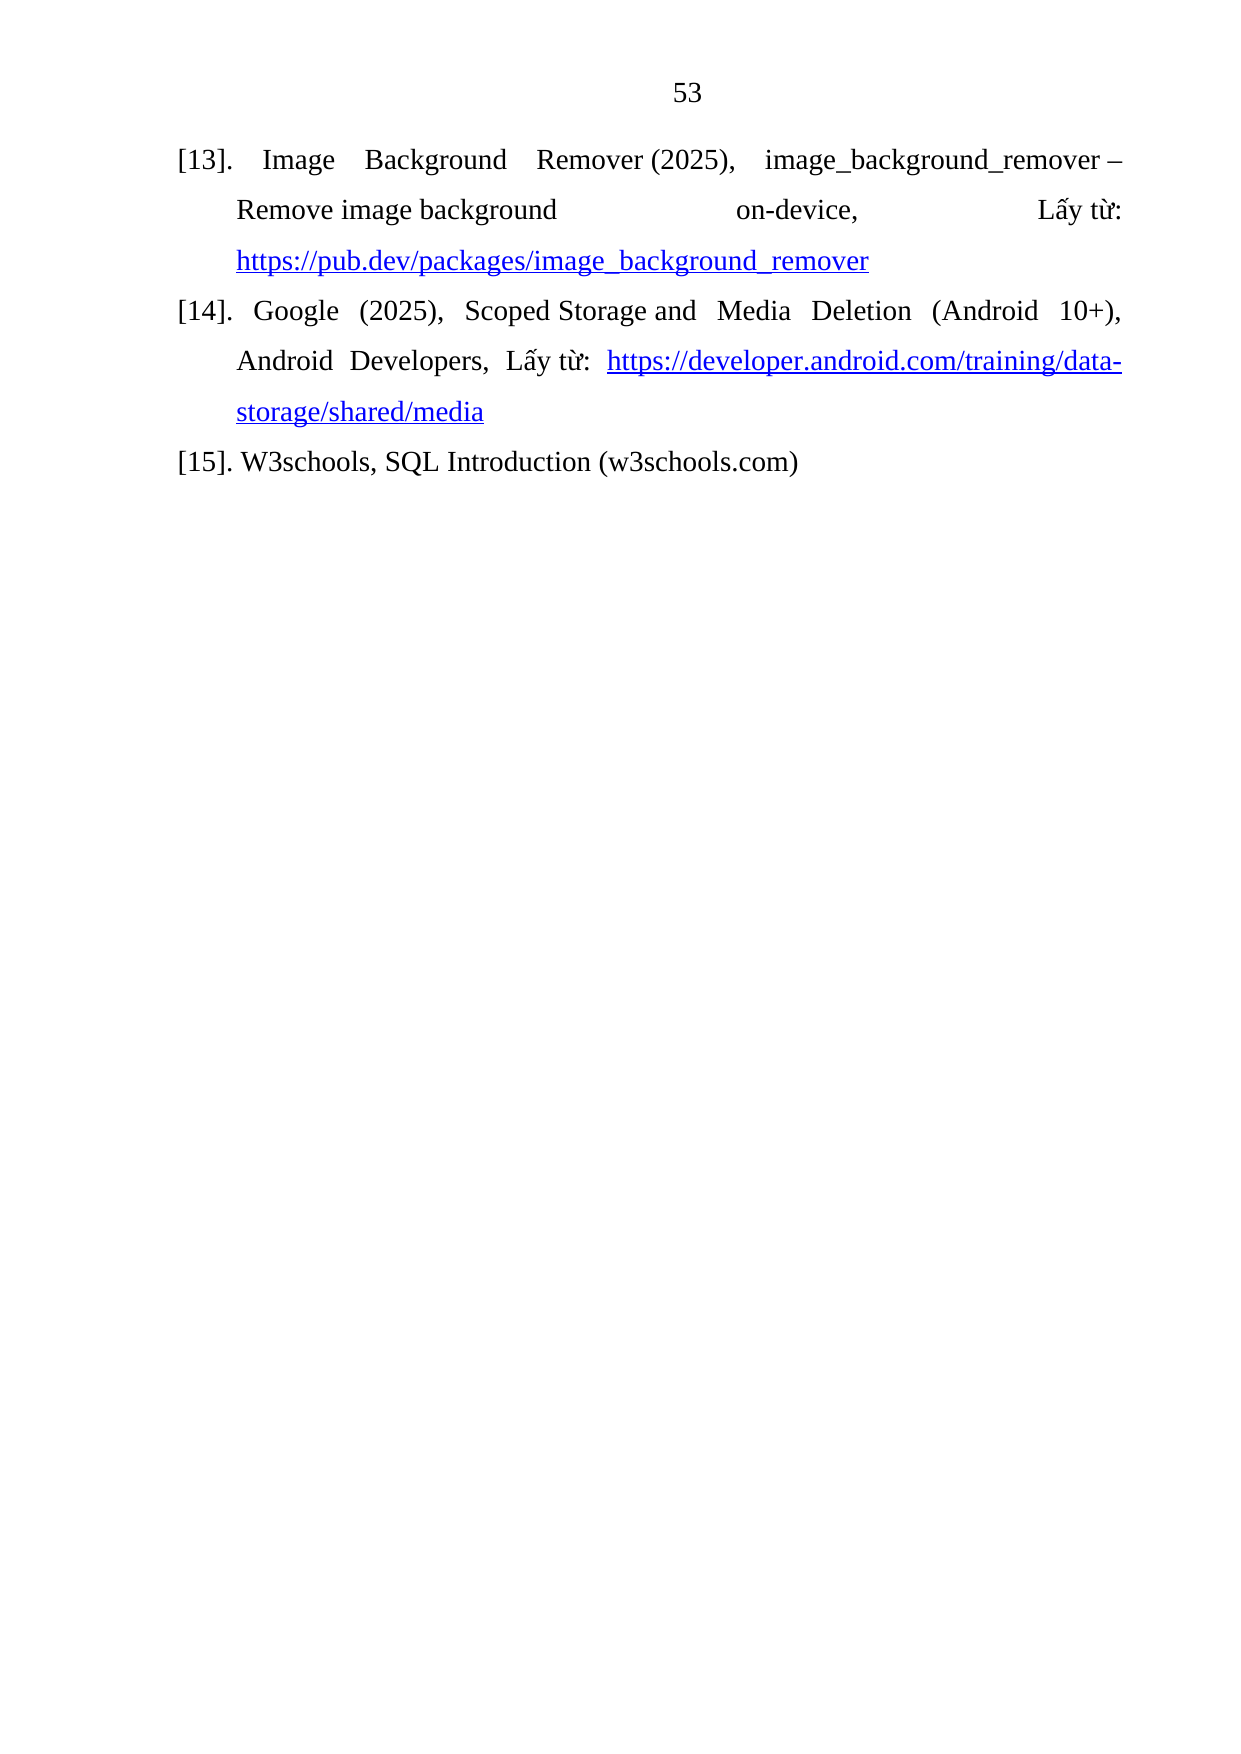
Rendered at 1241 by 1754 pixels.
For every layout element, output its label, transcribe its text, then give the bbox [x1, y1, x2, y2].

text [13]. Image Background Remover (2025), image_background_remover – Remove image background on-device, Lấy từ: https://pub.dev/packages/image_background_remover [177, 142, 1122, 276]
text [14]. Google (2025), Scoped Storage and Media Deletion (Android 10+), Android Developers, Lấy từ: https://developer.android.com/training/data-storage/shared/media [177, 293, 1122, 427]
text [15]. W3schools, SQL Introduction (w3schools.com) [177, 444, 1122, 477]
